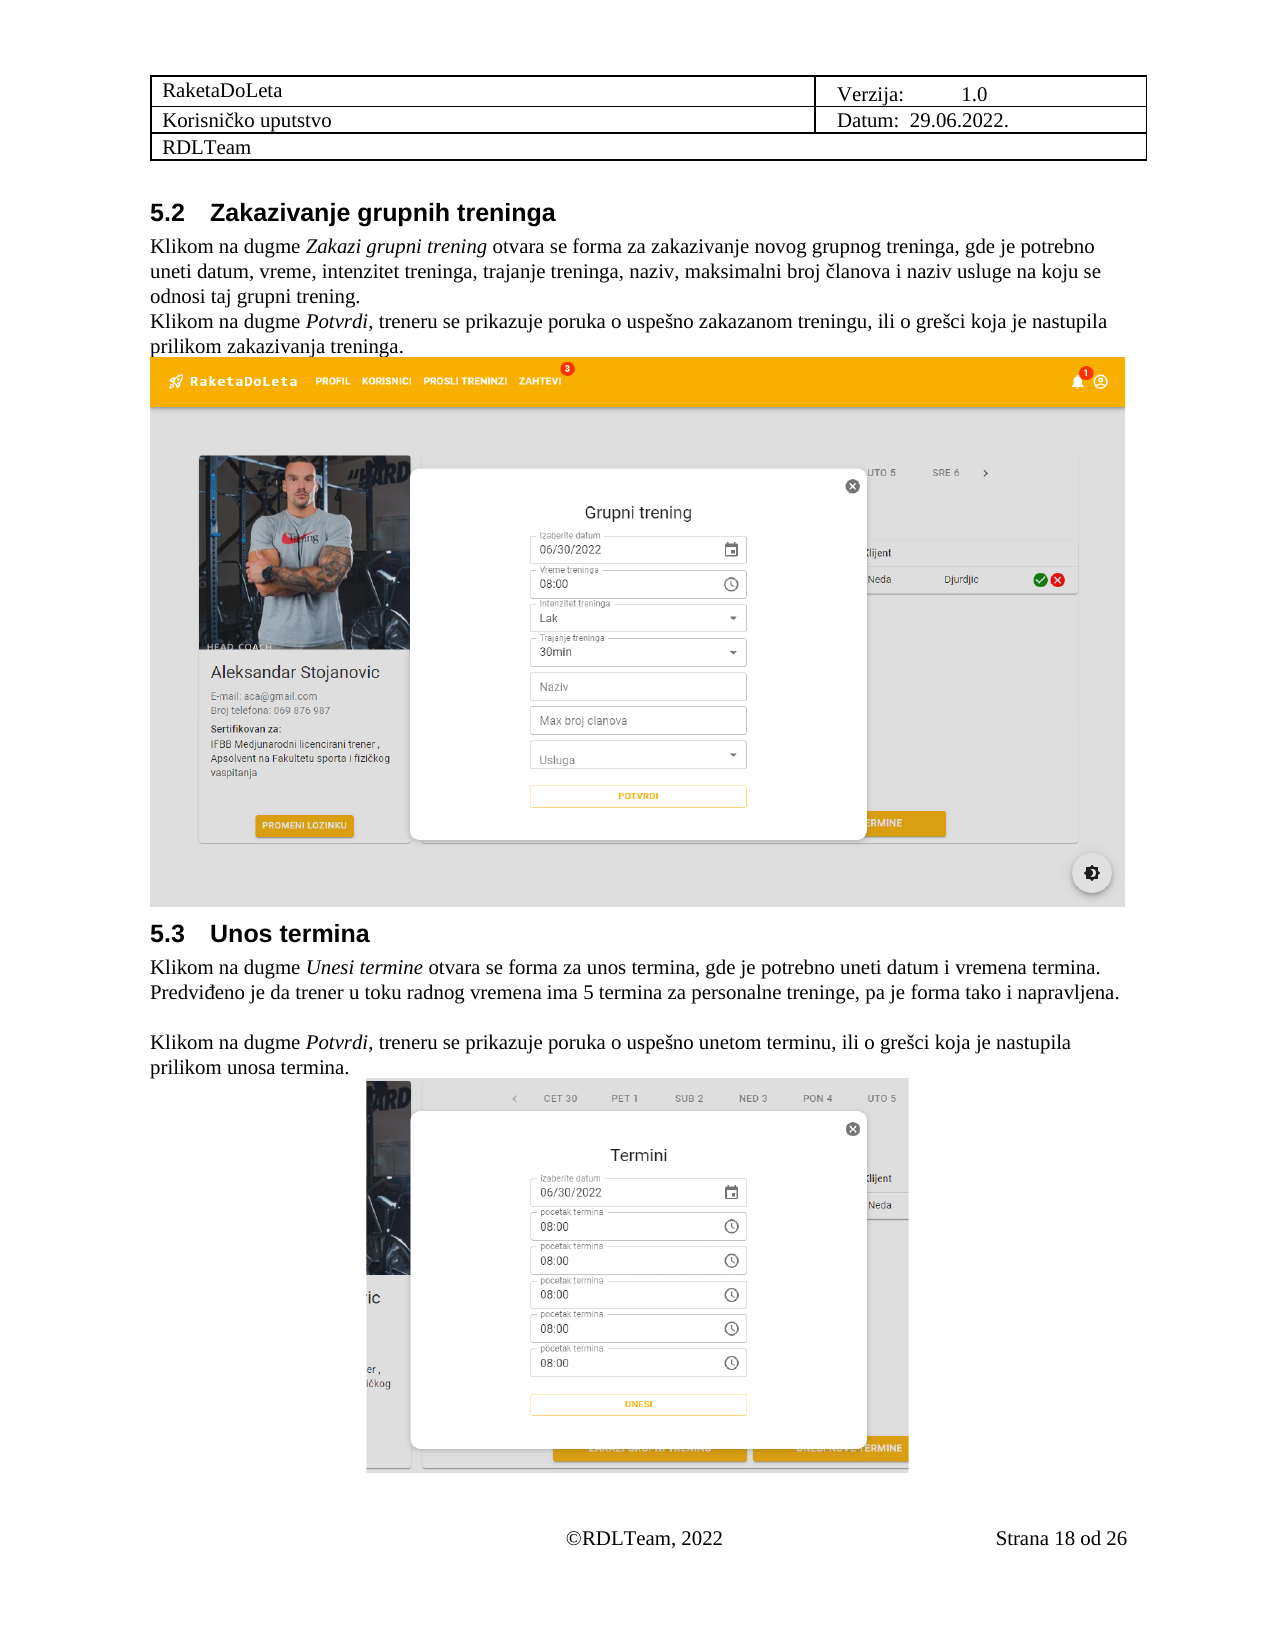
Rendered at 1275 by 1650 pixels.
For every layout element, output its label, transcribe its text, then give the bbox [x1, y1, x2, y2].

picture [150, 357, 1125, 907]
subtitle Zakazivanje grupnih treninga [150, 198, 1125, 227]
text Klikom na dugme Zakazi grupni trening otvara se forma za zakazivanje novog grupnog treninga, gde je potrebno uneti datum, vreme, intenzitet treninga, trajanje treninga, naziv, maksimalni broj članova i naziv usluge na koju se odnosi taj grupni trening. Klikom na dugme Potvrdi, treneru se prikazuje poruka o uspešno zakazanom treningu, ili o grešci koja je nastupila prilikom zakazivanja treninga. [150, 233, 1125, 357]
subtitle Unos termina [150, 919, 1125, 948]
picture [366, 1078, 909, 1473]
text Klikom na dugme Unesi termine otvara se forma za unos termina, gde je potrebno uneti datum i vremena termina. Predviđeno je da trener u toku radnog vremena ima 5 termina za personalne treninge, pa je forma tako i napravljena. Klikom na dugme Potvrdi, treneru se prikazuje poruka o uspešno unetom terminu, ili o grešci koja je nastupila prilikom unosa termina. [150, 954, 1125, 1079]
